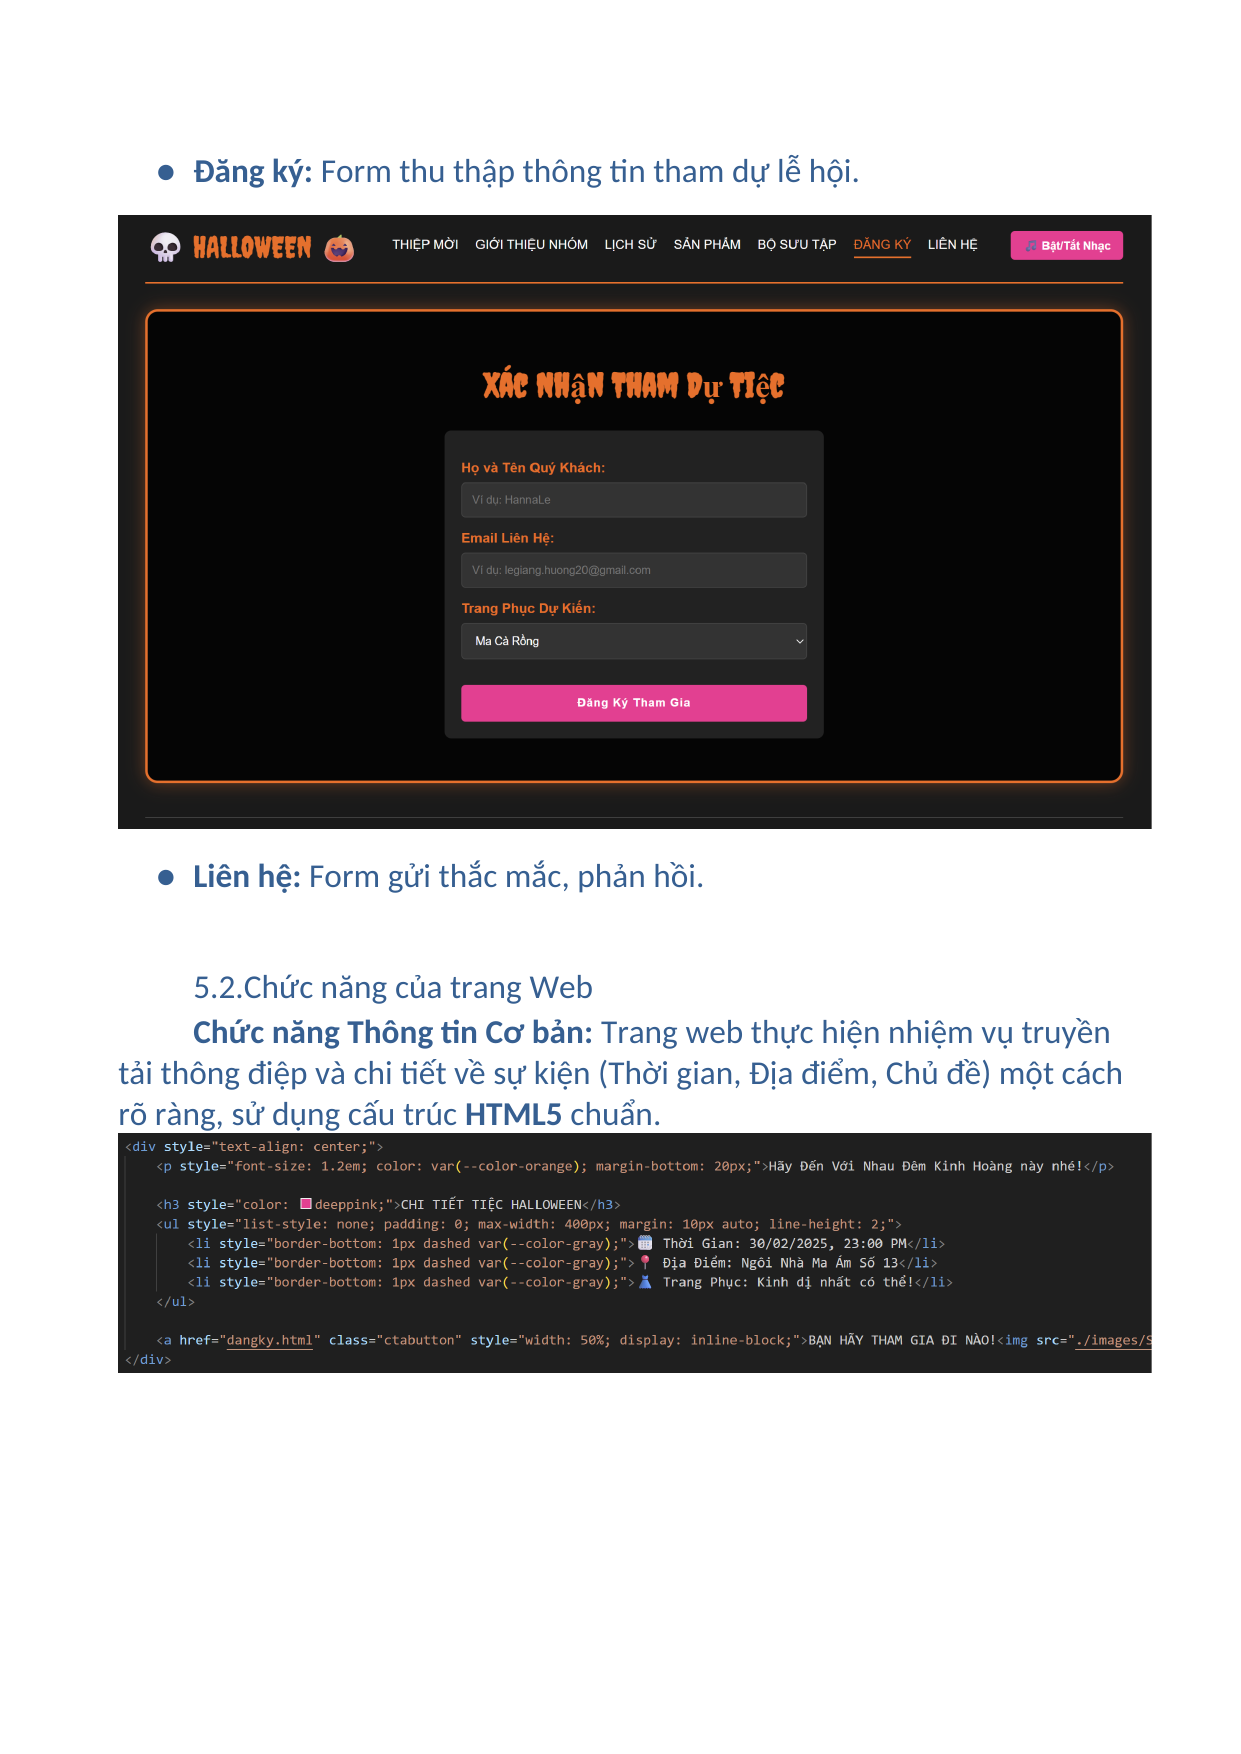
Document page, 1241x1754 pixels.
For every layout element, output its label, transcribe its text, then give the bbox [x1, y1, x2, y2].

subtitle Đăng ký: Form thu thập thông tin tham dự lễ hội. [156, 150, 1152, 191]
subtitle Chức năng Thông tin Cơ bản: Trang web thực hiện nhiệm vụ truyền tải thông điệp và chi tiết về sự kiện (Thời gian, Địa điểm, Chủ đề) một cách rõ ràng, sử dụng cấu trúc HTML5 chuẩn. [118, 1011, 1152, 1133]
subtitle 5.2.Chức năng của trang Web [118, 966, 1152, 1007]
picture [118, 215, 1152, 829]
picture [118, 1133, 1152, 1373]
subtitle Liên hệ: Form gửi thắc mắc, phản hồi. [156, 855, 1152, 896]
